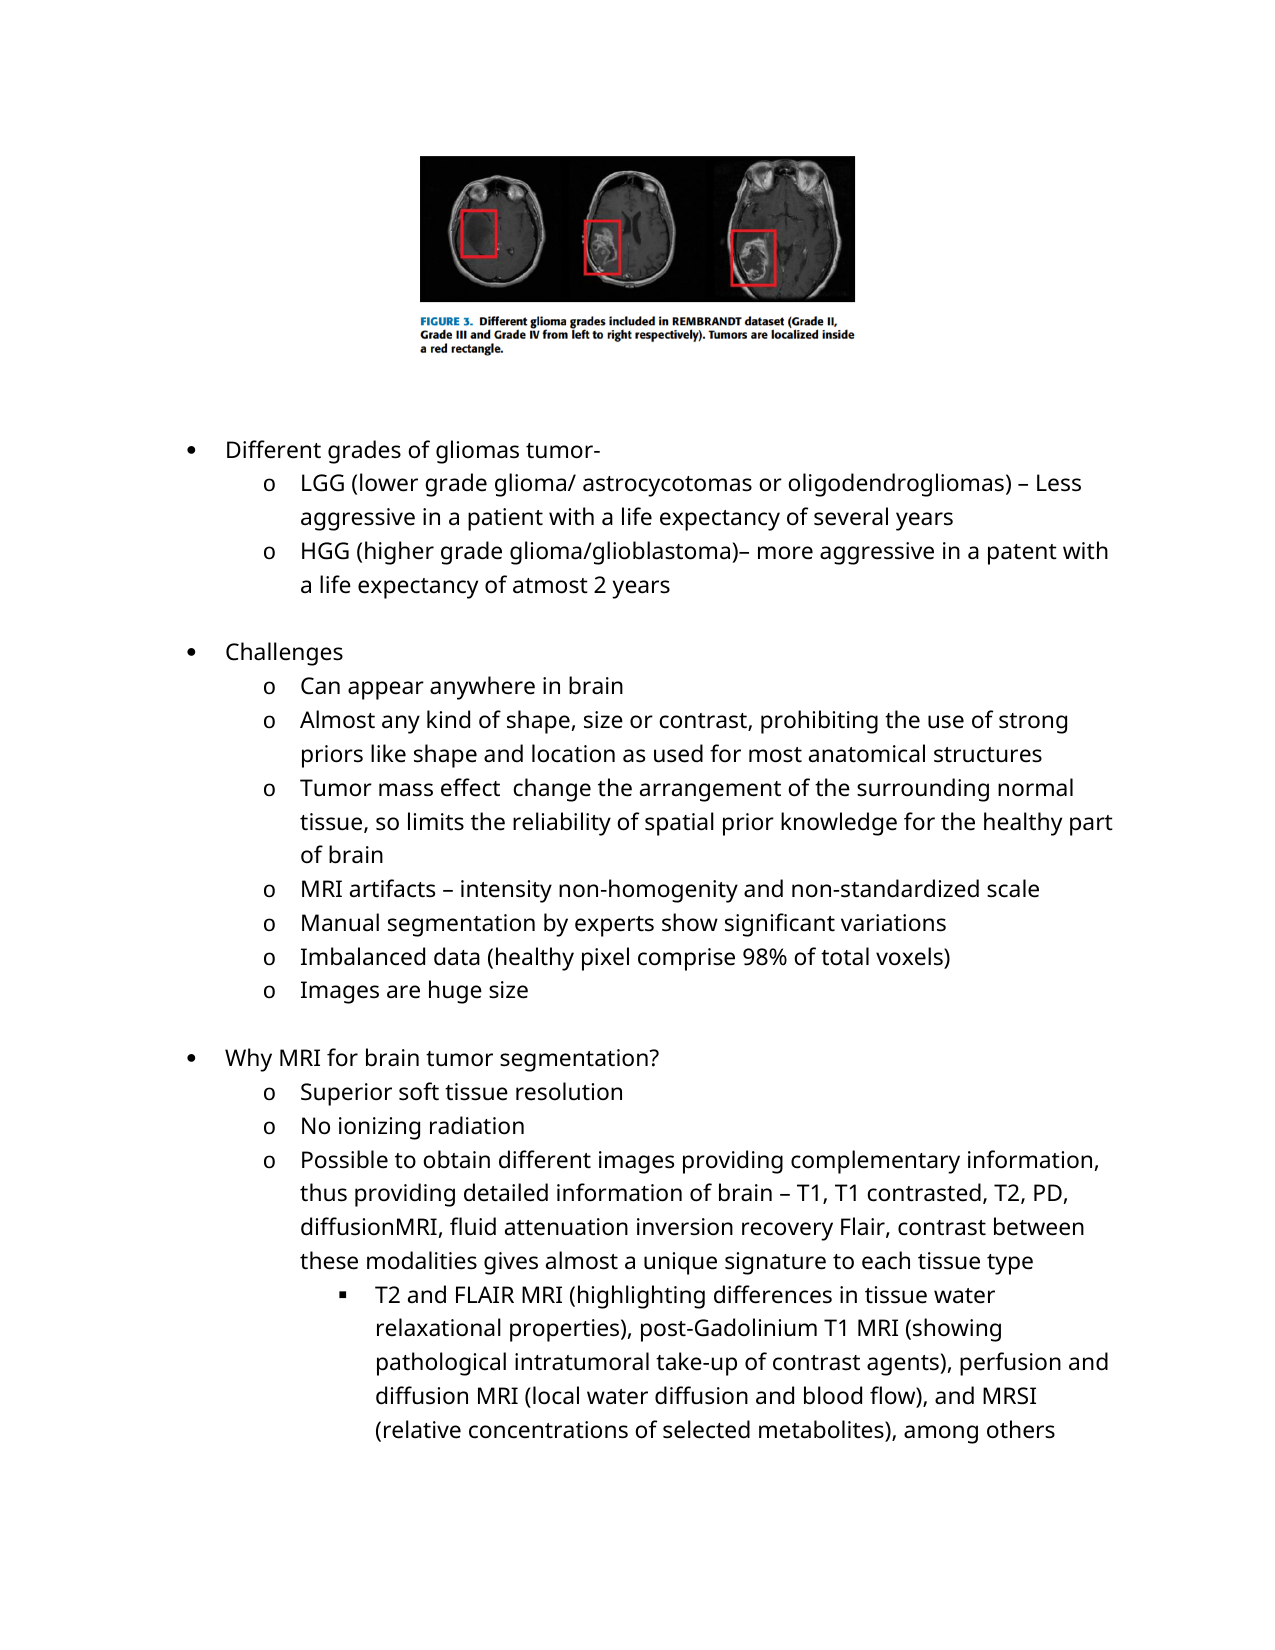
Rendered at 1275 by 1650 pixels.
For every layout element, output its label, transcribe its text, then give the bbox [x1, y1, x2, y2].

list LGG (lower grade glioma/ astrocycotomas or oligodendrogliomas) – Less aggressive in a patient with a life expectancy of several years [262, 467, 1125, 532]
list Different grades of gliomas tumor- [187, 434, 1125, 465]
list Almost any kind of shape, size or contrast, prohibiting the use of strong priors like shape and location as used for most anatomical structures [262, 704, 1125, 769]
list Can appear anywhere in brain [262, 670, 1125, 701]
list Superior soft tissue resolution [262, 1076, 1125, 1107]
list Tumor mass effect change the arrangement of the surrounding normal tissue, so limits the reliability of spatial prior knowledge for the healthy part of brain [262, 772, 1125, 870]
list MRI artifacts – intensity non-homogenity and non-standardized scale [262, 873, 1125, 904]
list Imbalanced data (healthy pixel comprise 98% of total voxels) [262, 941, 1125, 972]
list Challenges [187, 636, 1125, 668]
list T2 and FLAIR MRI (highlighting differences in tissue water relaxational properties), post-Gadolinium T1 MRI (showing pathological intratumoral take-up of contrast agents), perfusion and diffusion MRI (local water diffusion and blood flow), and MRSI (relative concentrations of selected metabolites), among others [337, 1279, 1125, 1445]
list Images are huge size [262, 974, 1125, 1006]
picture [399, 150, 876, 366]
list Why MRI for brain tumor segmentation? [187, 1042, 1125, 1073]
list Possible to obtain different images providing complementary information, thus providing detailed information of brain – T1, T1 contrasted, T2, PD, diffusionMRI, fluid attenuation inversion recovery Flair, contrast between these modalities gives almost a unique signature to each tissue type [262, 1143, 1125, 1276]
list HGG (higher grade glioma/glioblastoma)– more aggressive in a patent with a life expectancy of atmost 2 years [262, 535, 1125, 600]
list Manual segmentation by experts show significant variations [262, 907, 1125, 938]
list No ionizing radiation [262, 1110, 1125, 1141]
